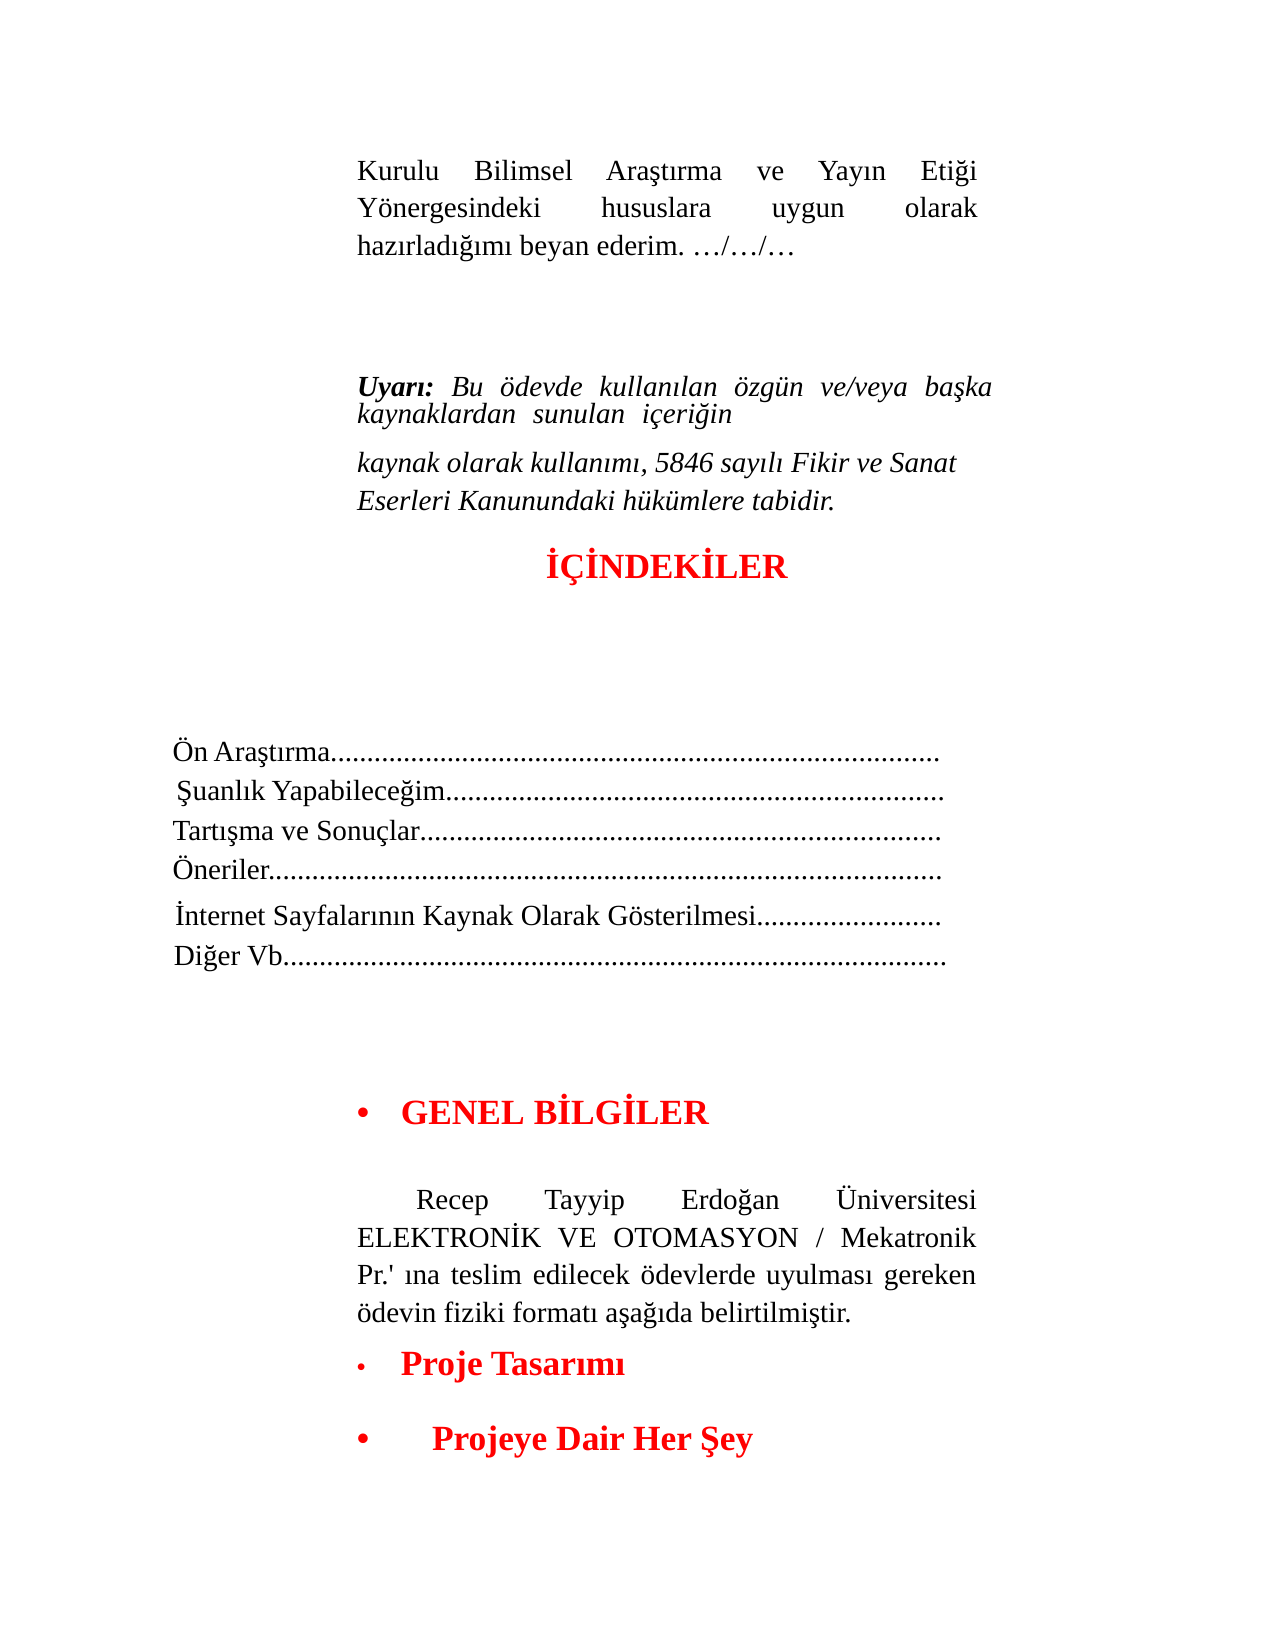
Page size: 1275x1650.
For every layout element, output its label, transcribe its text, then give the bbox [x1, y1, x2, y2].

text Şuanlık Yapabileceğim [180, 781, 1125, 806]
list Projeye Dair Her Şey [706, 1431, 1125, 1456]
text Öneriler. [172, 859, 1125, 884]
list GENEL BİLGİLER [357, 1104, 1125, 1129]
text İÇİNDEKİLER [566, 558, 919, 583]
text Uyarı: Bu ödevde kullanılan özgün ve/veya başka kaynaklardan sunulan içeriğin [357, 376, 1125, 428]
text İnternet Sayfalarının Kaynak Olarak Gösterilmesi [175, 906, 1125, 931]
text Recep Tayyip Erdoğan Üniversitesi ELEKTRONİK VE OTOMASYON / Mekatronik Pr.' ına teslim edilecek ödevlerde uyulması gereken ödevin fiziki formatı aşağıda belirtilmiştir. [357, 1180, 977, 1330]
text Tartışma ve Sonuçlar [172, 820, 1125, 845]
text Diğer Vb [174, 945, 1125, 970]
list Proje Tasarımı [357, 1356, 1125, 1381]
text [357, 150, 978, 262]
text İÇİNDEKİLER [414, 558, 573, 583]
text kaynak olarak kullanımı, 5846 sayılı Fikir ve Sanat Eserleri Kanunundaki hükümlere tabidir. [357, 443, 982, 518]
list Projeye Dair Her Şey [357, 1431, 714, 1456]
text Ön Araştırma [172, 741, 1125, 766]
